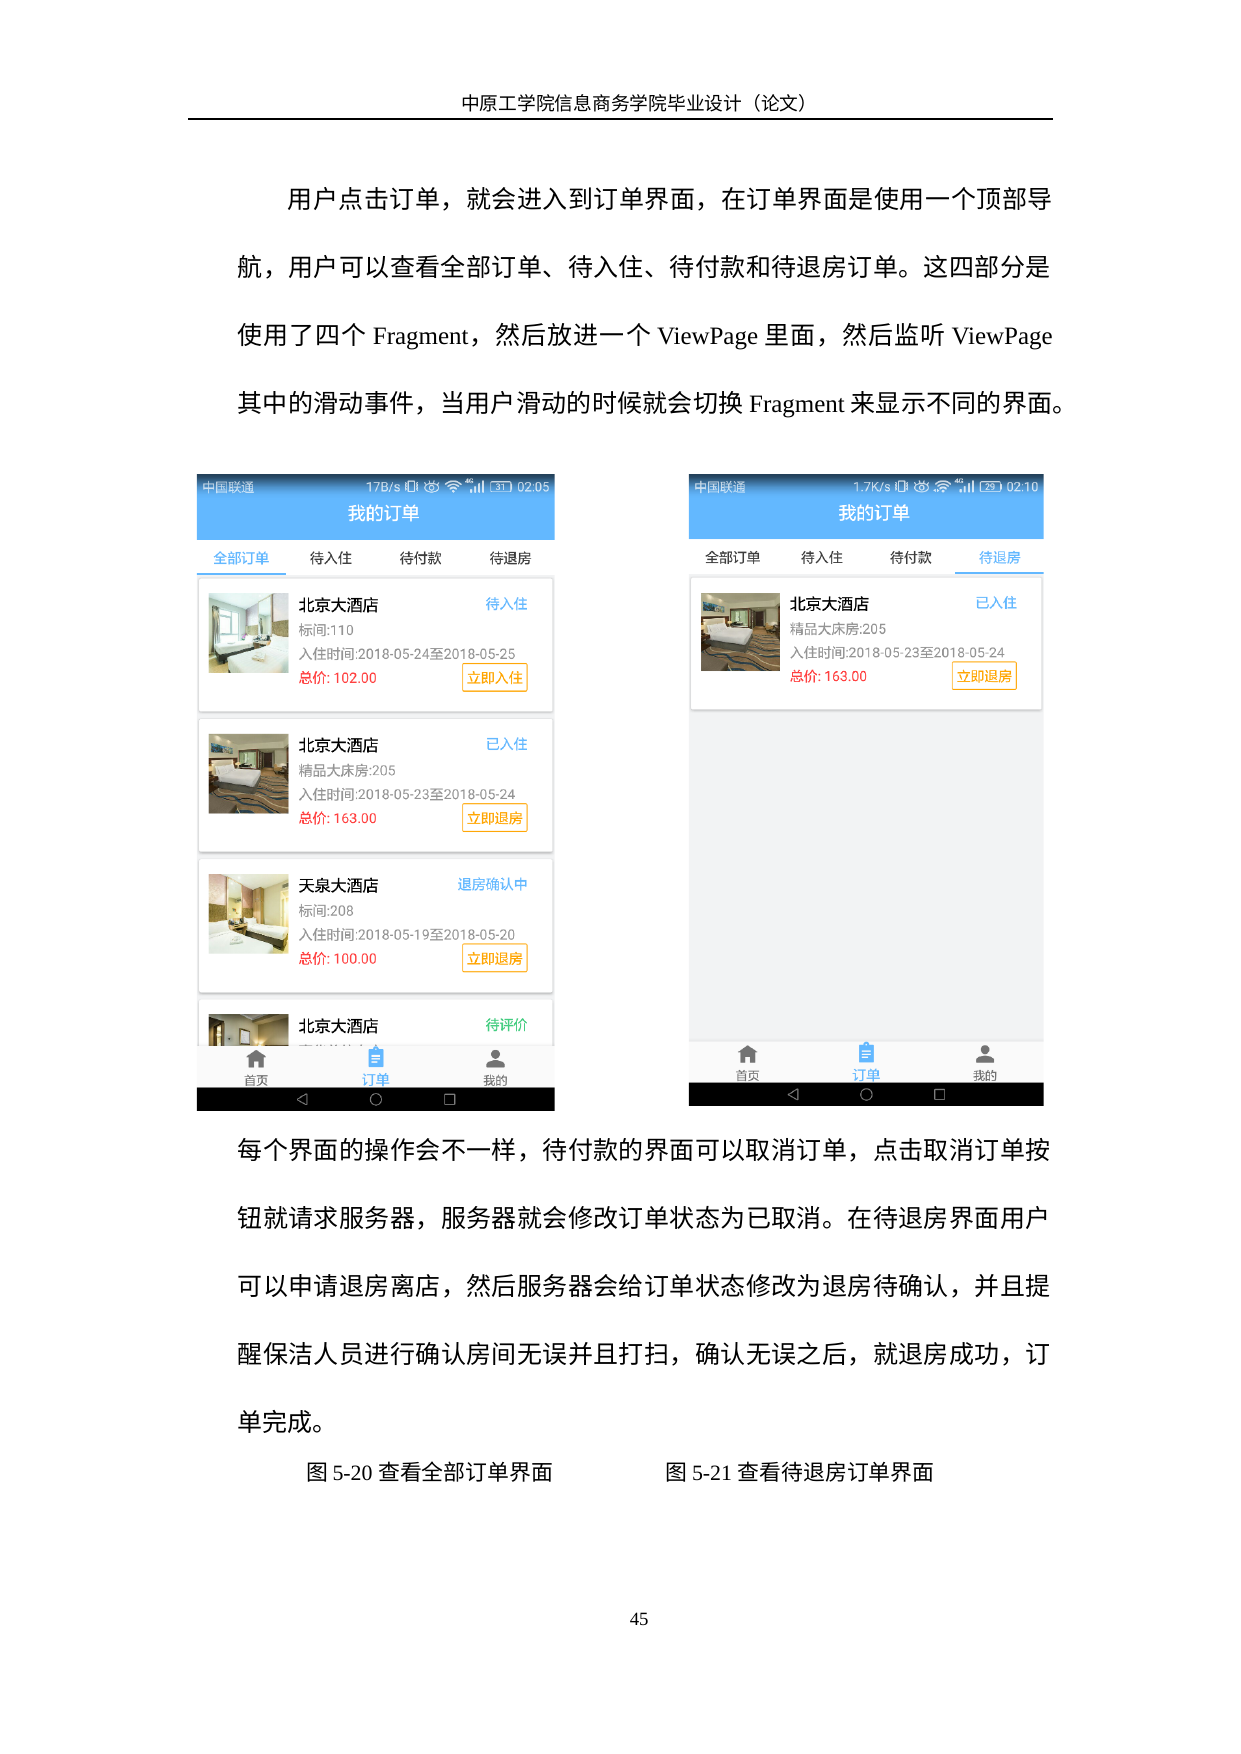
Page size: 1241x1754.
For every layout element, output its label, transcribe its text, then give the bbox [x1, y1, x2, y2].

picture [196, 474, 555, 1111]
text 图5-20 查看全部订单界面 图5-21 查看待退房订单界面 [187, 1454, 1053, 1488]
picture [688, 474, 1044, 1106]
